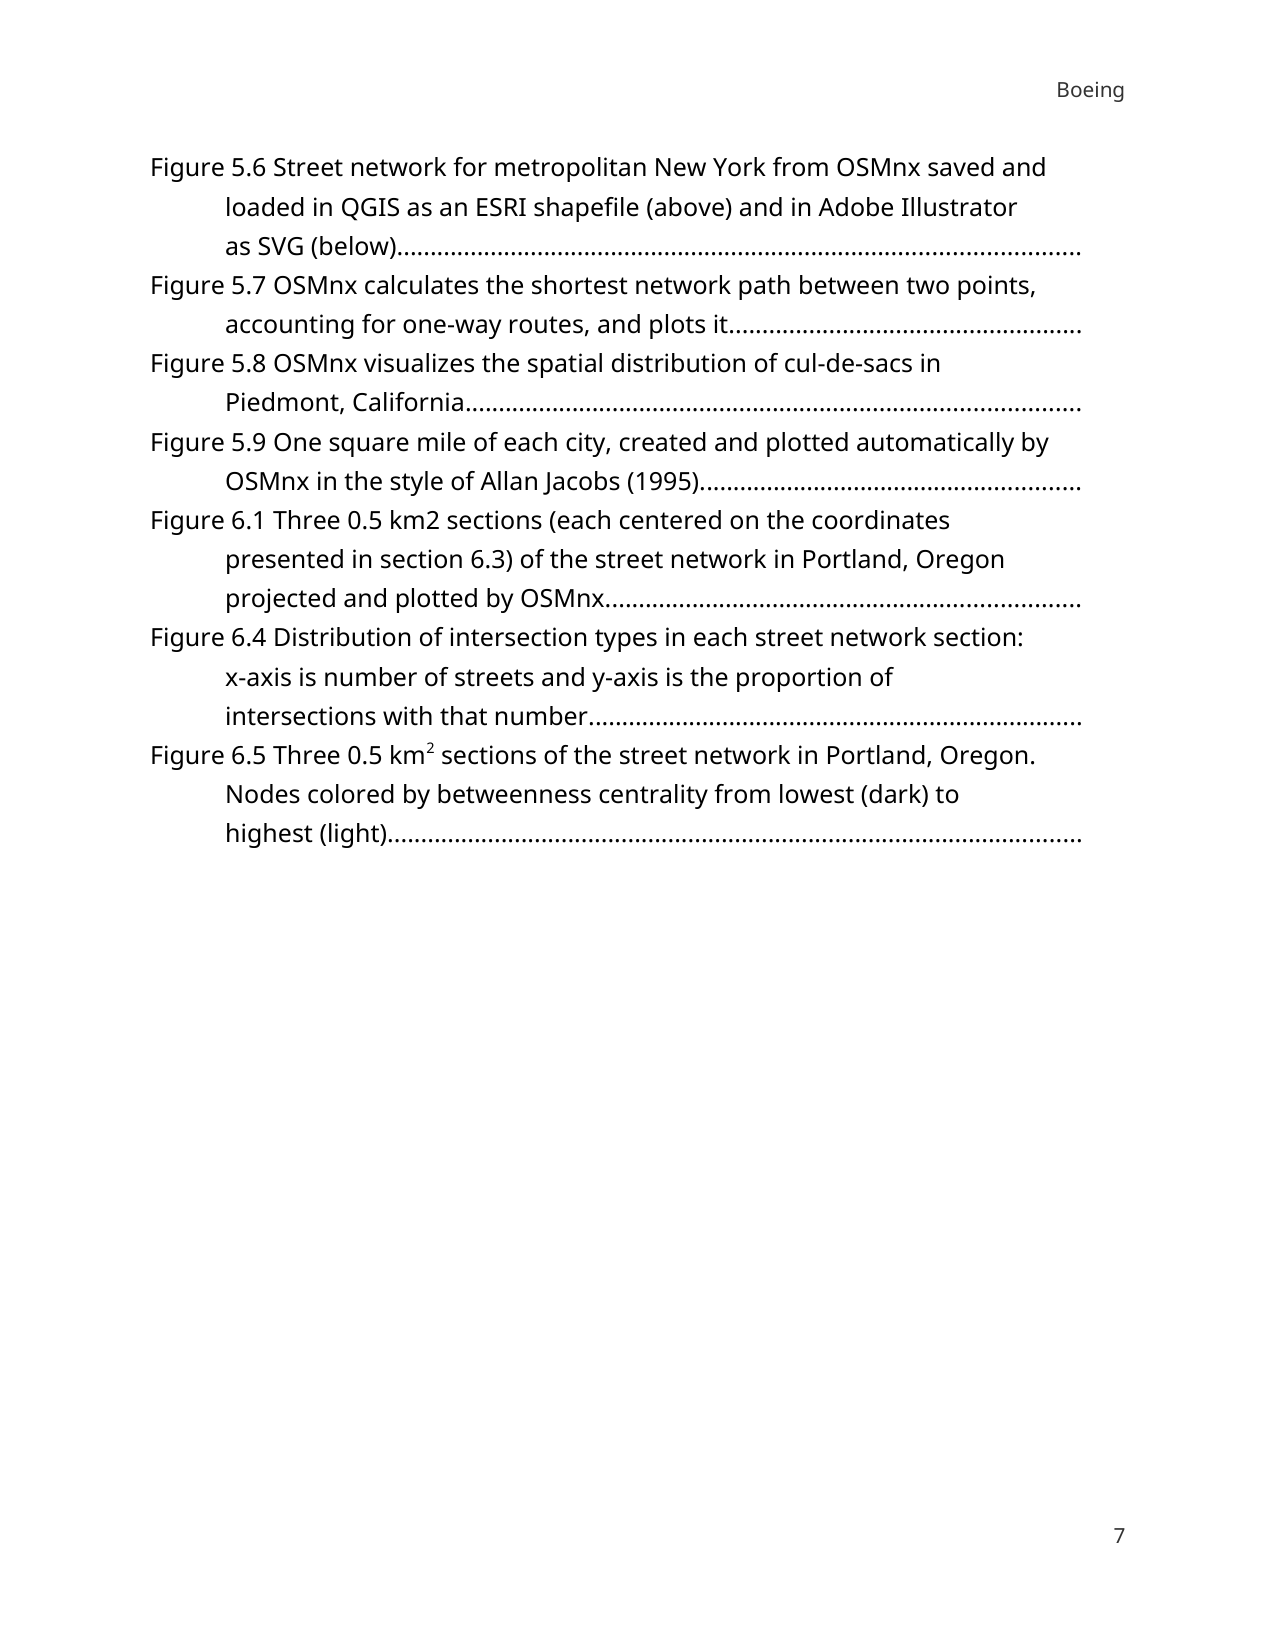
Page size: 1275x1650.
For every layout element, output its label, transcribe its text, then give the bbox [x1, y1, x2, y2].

text Figure 5.6 Street network for metropolitan New York from OSMnx saved and loaded in QGIS as an ESRI shapefile (above) and in Adobe Illustrator as SVG (below). 131 [150, 150, 1050, 262]
text Figure 6.4 Distribution of intersection types in each street network section: x-axis is number of streets and y-axis is the proportion of intersections with that number. 146 [150, 620, 1050, 732]
text Figure 6.1 Three 0.5 km2 sections (each centered on the coordinates presented in section 6.3) of the street network in Portland, Oregon projected and plotted by OSMnx. 143 [150, 502, 1050, 615]
text Figure 5.8 OSMnx visualizes the spatial distribution of cul-de-sacs in Piedmont, California. 136 [150, 346, 1050, 419]
text Figure 5.7 OSMnx calculates the shortest network path between two points, accounting for one-way routes, and plots it. 135 [150, 267, 1050, 341]
text Figure 6.5 Three 0.5 km2 sections of the street network in Portland, Oregon. Nodes colored by betweenness centrality from lowest (dark) to highest (light). 147 [150, 737, 1050, 850]
text Figure 5.9 One square mile of each city, created and plotted automatically by OSMnx in the style of Allan Jacobs (1995). 136 [150, 424, 1050, 497]
